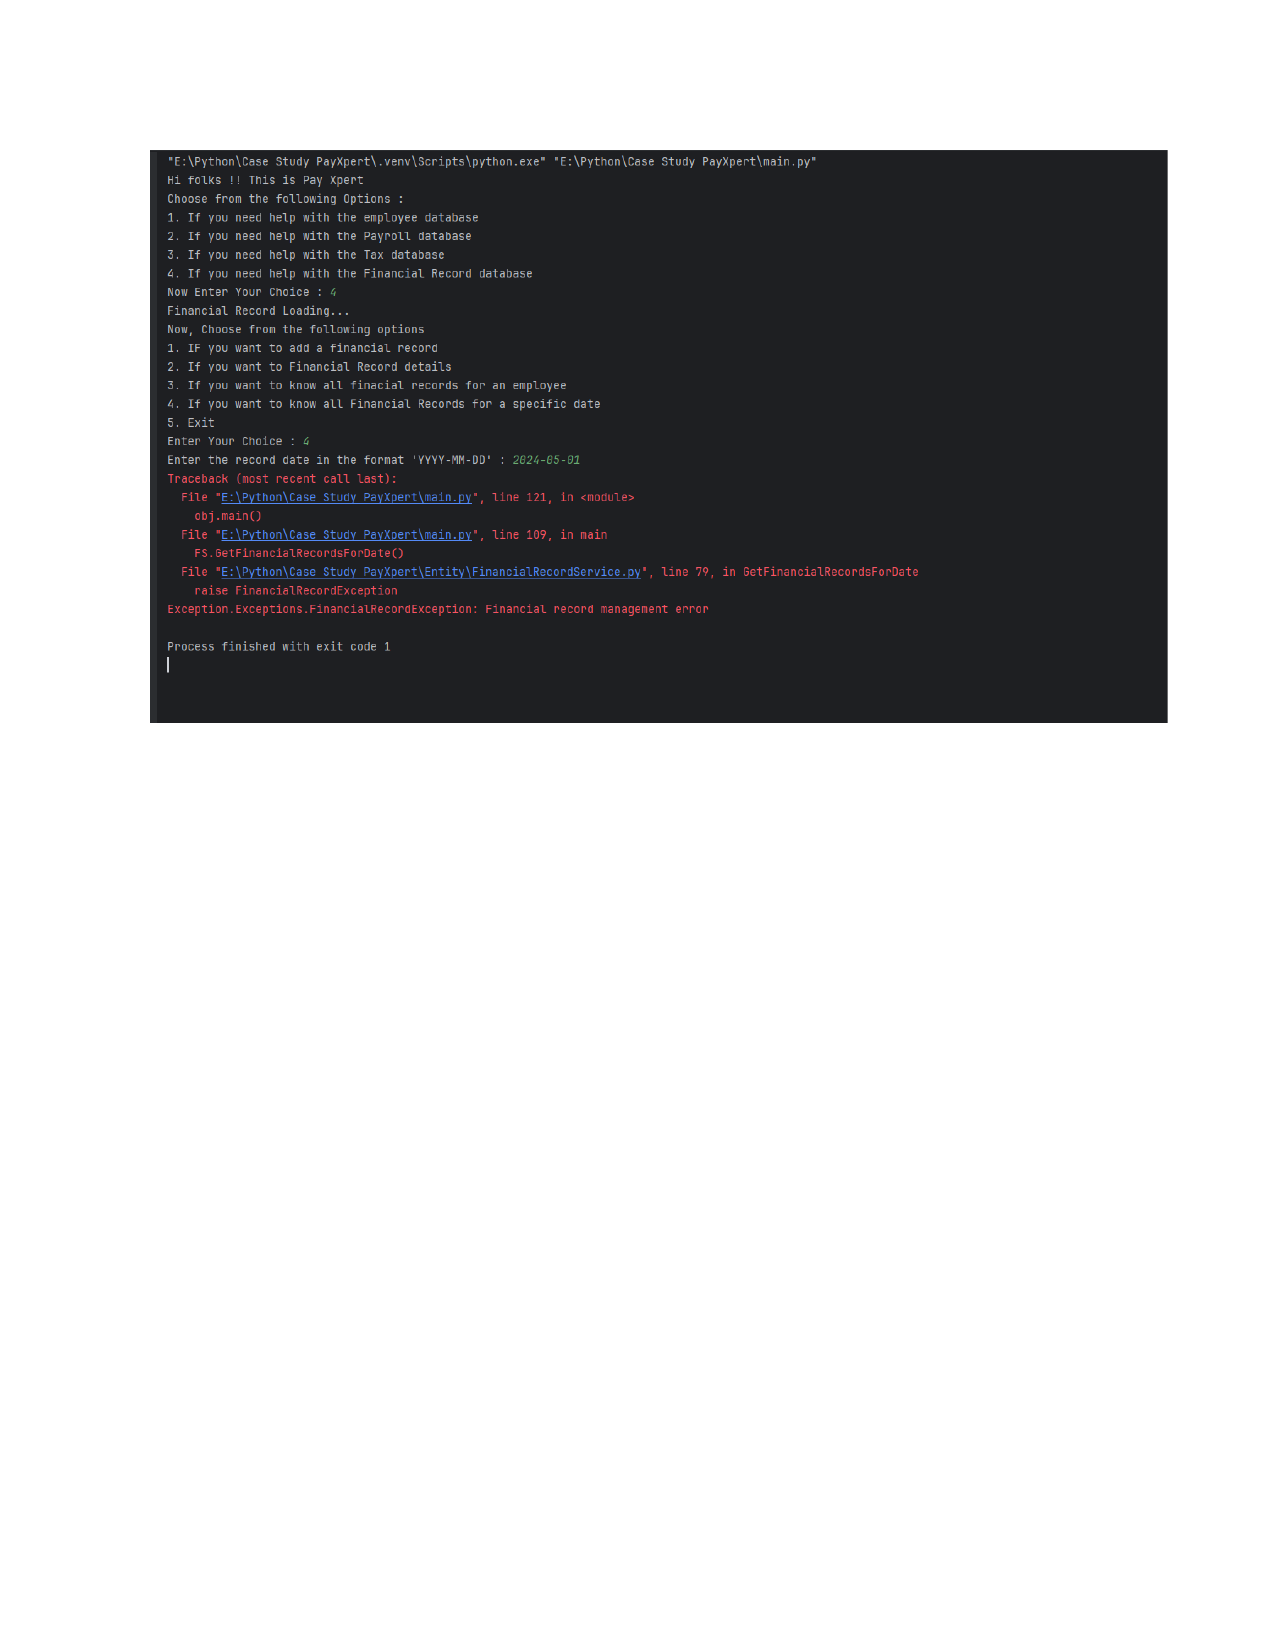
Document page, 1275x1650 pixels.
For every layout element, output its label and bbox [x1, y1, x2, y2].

picture [150, 150, 1168, 723]
